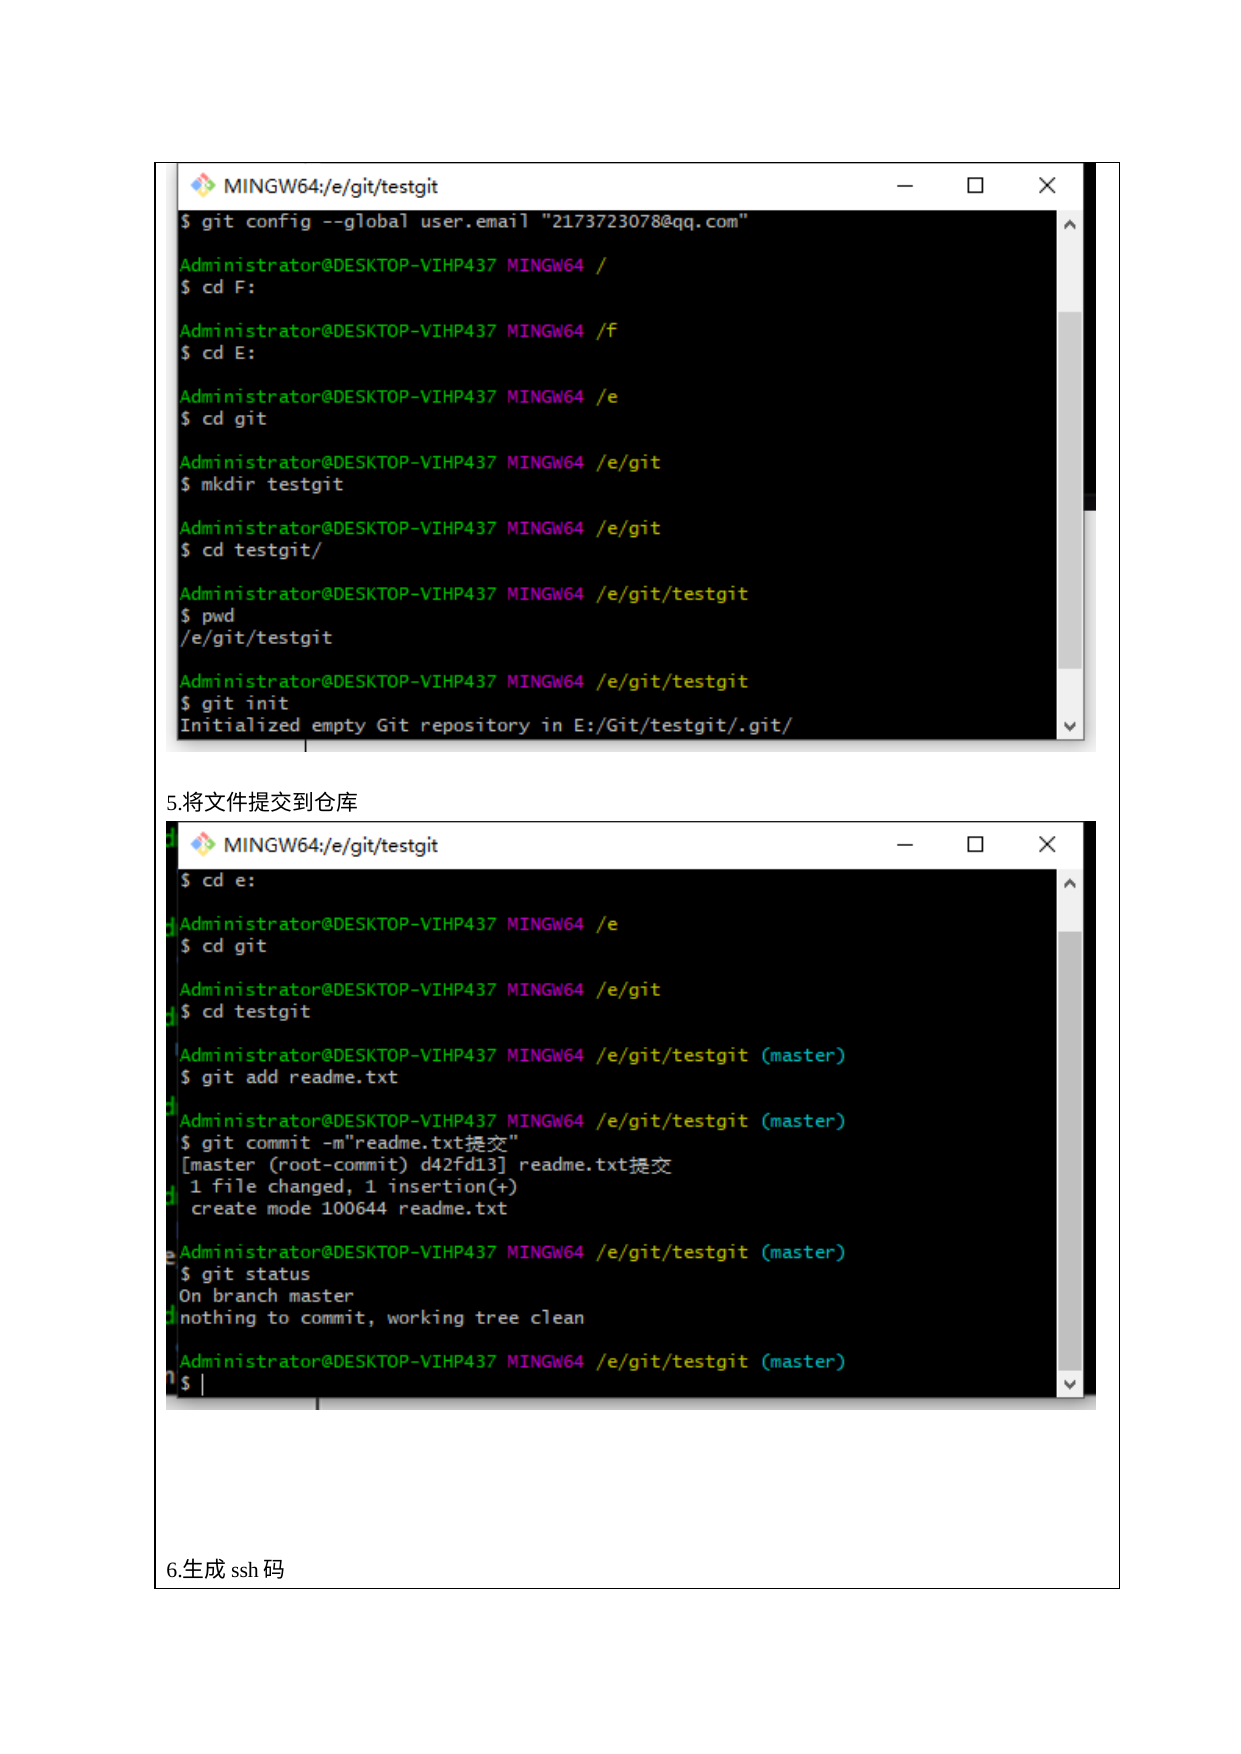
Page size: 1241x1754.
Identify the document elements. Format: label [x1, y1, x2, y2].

picture [166, 821, 1096, 1410]
picture [166, 163, 1096, 752]
table_cell [156, 163, 1119, 1588]
